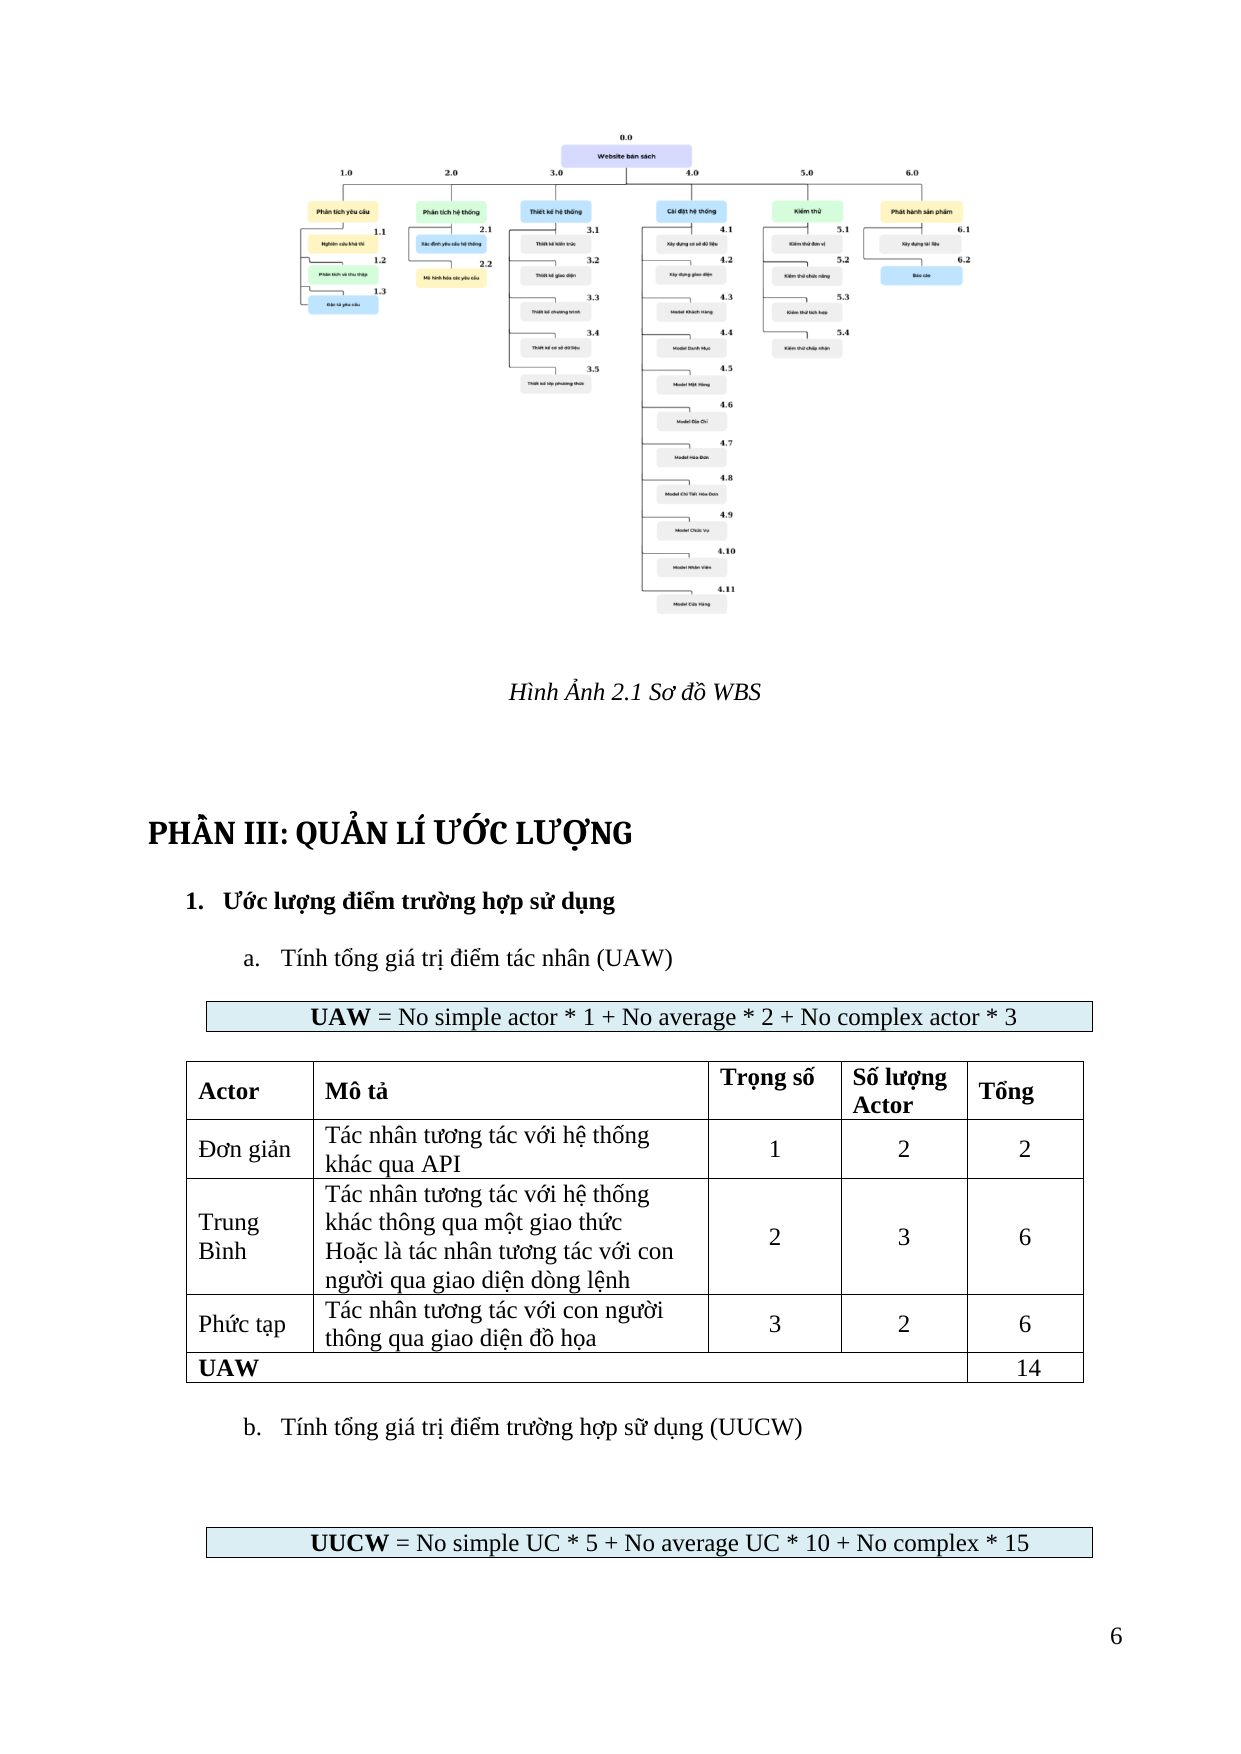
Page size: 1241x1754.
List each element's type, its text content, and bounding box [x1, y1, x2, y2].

picture [182, 118, 1088, 628]
table_cell 1 [709, 1120, 841, 1178]
table_cell Tác nhân tương tác với hệ thống khác qua API [314, 1120, 708, 1178]
table_header Mô tả [314, 1062, 708, 1119]
table_cell Trung Bình [187, 1179, 313, 1294]
table_header Actor [187, 1062, 313, 1119]
table_cell 2 [842, 1295, 967, 1352]
table_cell Đơn giản [187, 1120, 313, 1178]
table_cell 6 [968, 1179, 1083, 1294]
table_cell UAW [187, 1353, 967, 1382]
table_cell 3 [842, 1179, 967, 1294]
table_header Tổng [968, 1062, 1083, 1119]
list Ước lượng điểm trường hợp sử dụng [185, 886, 1122, 915]
table_cell 2 [842, 1120, 967, 1178]
list Tính tổng giá trị điểm trường hợp sữ dụng (UUCW) [243, 1412, 1122, 1441]
table_header Số lượng Actor [842, 1062, 967, 1119]
list Tính tổng giá trị điểm tác nhân (UAW) [243, 943, 1122, 972]
table_cell Phức tạp [187, 1295, 313, 1352]
text Hình Ảnh 2.1 Sơ đồ WBS [148, 677, 1122, 706]
table_cell Tác nhân tương tác với con người thông qua giao diện đồ họa [314, 1295, 708, 1352]
table_cell 2 [709, 1179, 841, 1294]
table_cell 2 [968, 1120, 1083, 1178]
subtitle PHẦN III: QUẢN LÍ ƯỚC LƯỢNG [148, 815, 1122, 853]
table_cell 14 [968, 1353, 1083, 1382]
table_header Trọng số [709, 1062, 841, 1119]
table_cell 6 [968, 1295, 1083, 1352]
table_cell 3 [709, 1295, 841, 1352]
table_header UUCW = No simple UC * 5 + No average UC * 10 + No complex * 15 [207, 1528, 1092, 1557]
table_cell Tác nhân tương tác với hệ thống khác thông qua một giao thức Hoặc là tác nhân tương tác với con người qua giao diện dòng lệnh [314, 1179, 708, 1294]
table_header UAW = No simple actor * 1 + No average * 2 + No complex actor * 3 [207, 1002, 1092, 1031]
